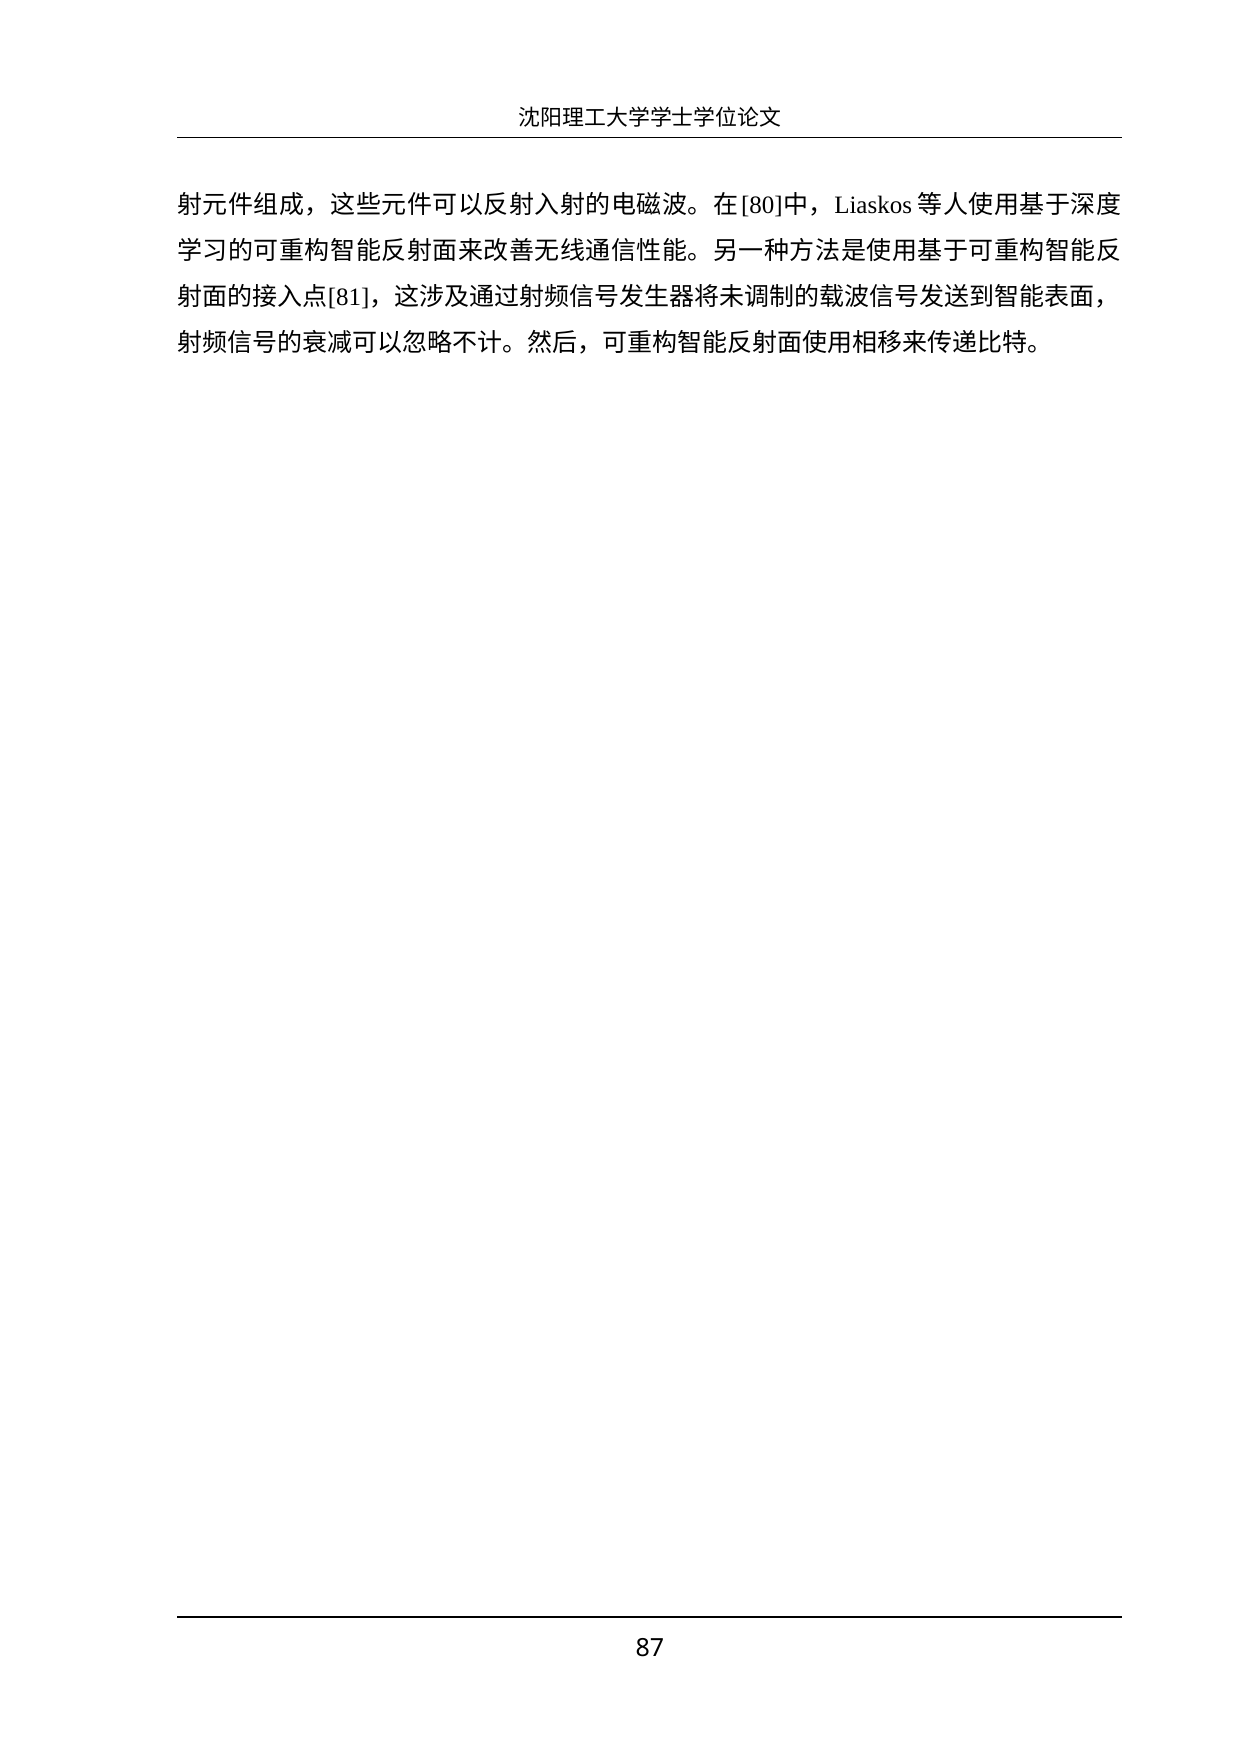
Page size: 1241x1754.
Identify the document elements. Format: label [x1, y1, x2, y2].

text [177, 177, 1122, 361]
